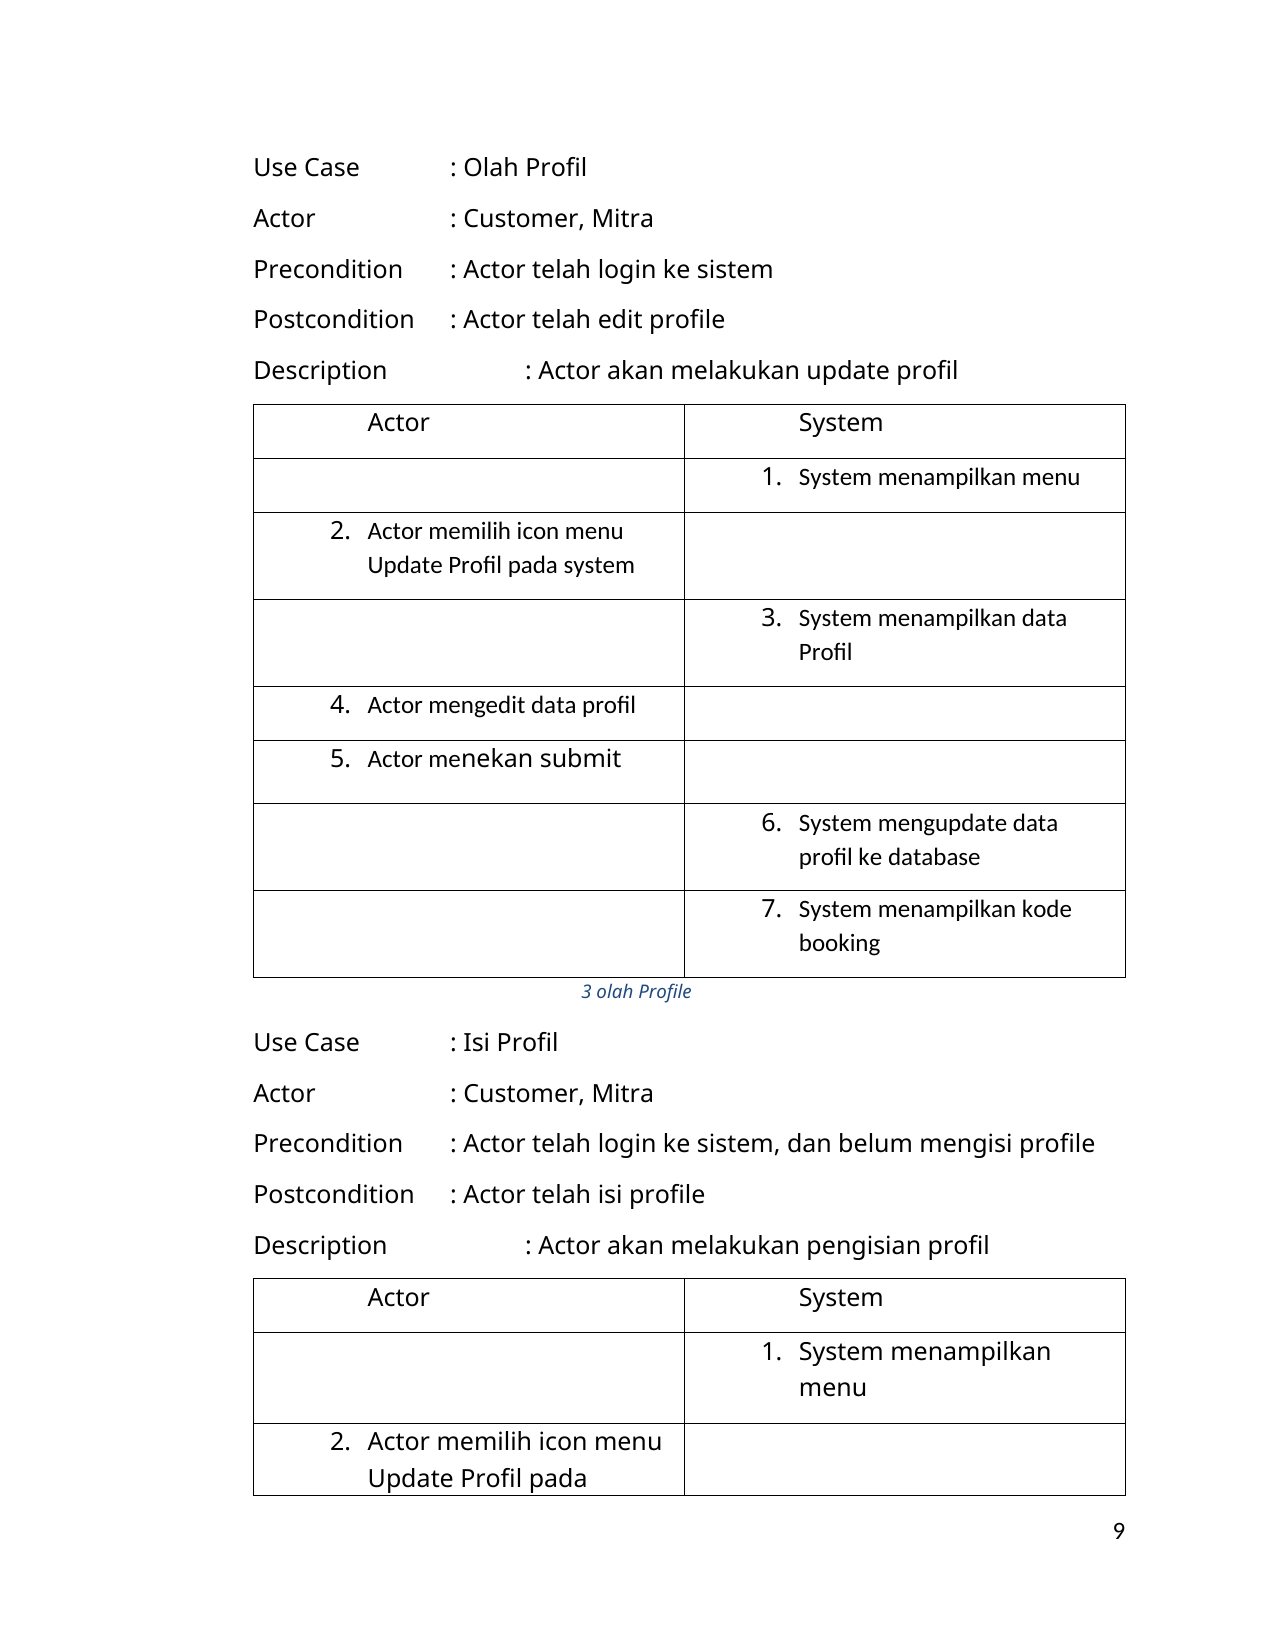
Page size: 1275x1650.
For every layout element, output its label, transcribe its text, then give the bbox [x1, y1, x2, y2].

table_cell [685, 741, 1125, 803]
table_cell System menampilkan menu [685, 1333, 1125, 1423]
text Actor : Customer, Mitra [253, 1075, 1125, 1109]
table_cell System mengupdate data profil ke database [685, 804, 1125, 890]
table_header System [685, 1279, 1125, 1332]
table_cell System menampilkan kode booking [685, 891, 1125, 977]
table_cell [254, 1424, 684, 1495]
table_cell [254, 459, 684, 512]
text Precondition : Actor telah login ke sistem, dan belum mengisi profile [253, 1126, 1125, 1160]
table_cell [685, 513, 1125, 599]
table_cell System menampilkan menu [685, 459, 1125, 512]
text Postcondition : Actor telah edit profile [253, 302, 1125, 336]
text Postcondition : Actor telah isi profile [253, 1177, 1125, 1211]
text Actor : Customer, Mitra [253, 201, 1125, 235]
table_cell Actor menekan submit [254, 741, 684, 803]
table_header System [685, 405, 1125, 458]
table_cell Actor memilih icon menu Update Profil pada system [254, 513, 684, 599]
table_header Actor [254, 1279, 684, 1332]
text Use Case : Isi Profil [253, 1024, 1125, 1058]
text Description : Actor akan melakukan pengisian profil [253, 1227, 1125, 1261]
table_cell [254, 1333, 684, 1423]
table_cell [254, 600, 684, 686]
text 3 olah Profile [150, 978, 1125, 1004]
table_cell [685, 1424, 1125, 1495]
table_cell [254, 891, 684, 977]
text Description : Actor akan melakukan update profil [253, 353, 1125, 387]
table_cell [685, 687, 1125, 740]
text Precondition : Actor telah login ke sistem [253, 251, 1125, 286]
table_cell [254, 804, 684, 890]
table_header Actor [254, 405, 684, 458]
table_cell Actor mengedit data profil [254, 687, 684, 740]
text Use Case : Olah Profil [253, 150, 1125, 184]
table_cell System menampilkan data Profil [685, 600, 1125, 686]
